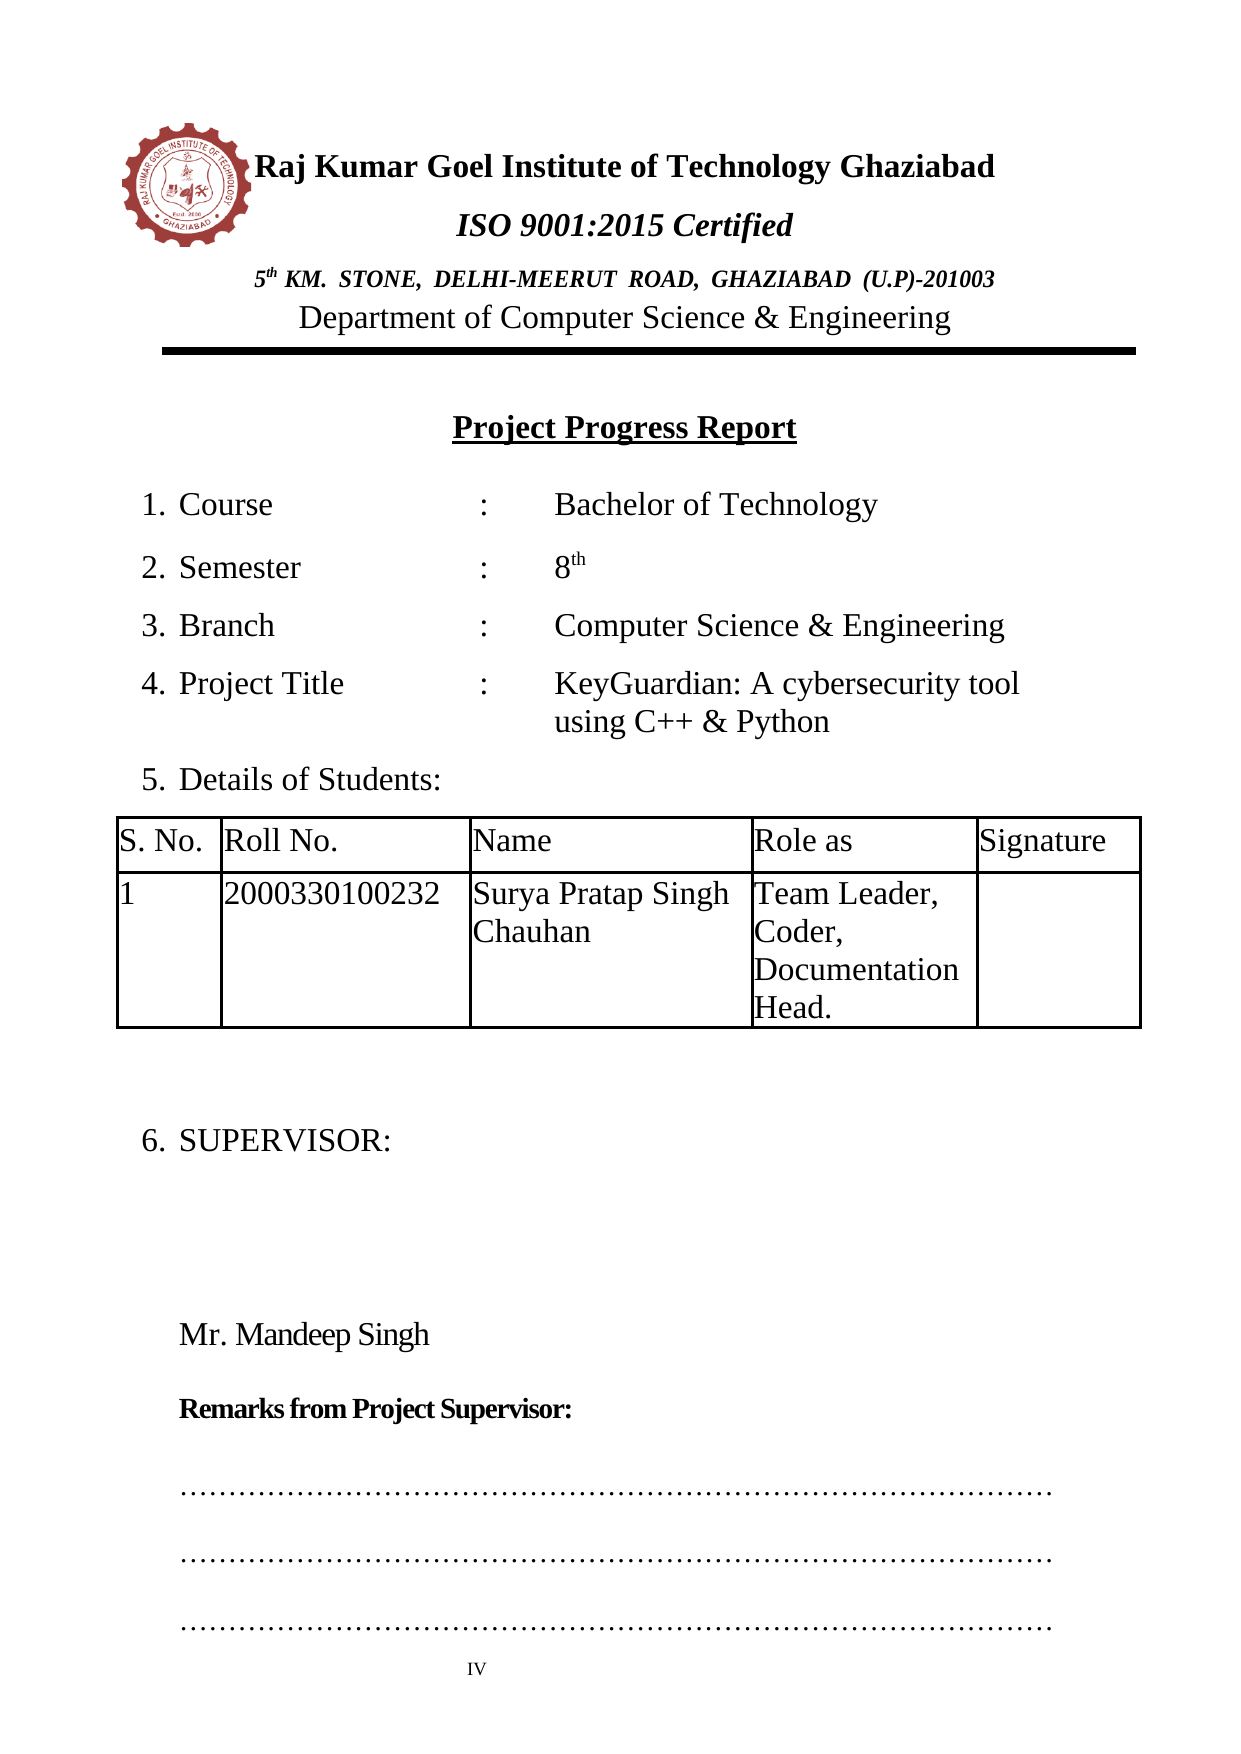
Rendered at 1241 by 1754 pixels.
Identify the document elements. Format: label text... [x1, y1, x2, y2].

list Semester : 8th [141, 548, 1070, 586]
text 5th KM. STONE, DELHI-MEERUT ROAD, GHAZIABAD (U.P)-201003 [179, 264, 1070, 293]
table_header Role as [754, 819, 976, 871]
text ……………………………………………………………………………… [179, 1603, 1070, 1636]
text Remarks from Project Supervisor: [179, 1391, 1070, 1425]
table_cell [979, 874, 1139, 1026]
table_header Name [472, 819, 751, 871]
table_cell 1 [119, 874, 220, 1026]
text Project Progress Report [179, 407, 1070, 446]
text ……………………………………………………………………………… [179, 1468, 1070, 1502]
list Details of Students: [141, 759, 1070, 797]
text ……………………………………………………………………………… [179, 1536, 1070, 1569]
list SUPERVISOR: [141, 1120, 1070, 1158]
text Raj Kumar Goel Institute of Technology Ghaziabad [179, 146, 1070, 184]
table_cell 2000330100232 [223, 874, 469, 1026]
list Project Title : KeyGuardian: A cybersecurity tool using C++ & Python [141, 663, 1070, 739]
text Mr. Mandeep Singh [179, 1314, 1070, 1353]
subtitle Department of Computer Science & Engineering [179, 298, 1070, 336]
table_header Signature [979, 819, 1139, 871]
list Course : Bachelor of Technology [141, 484, 1070, 523]
table_header Roll No. [223, 819, 469, 871]
list Branch : Computer Science & Engineering [141, 605, 1070, 644]
text ISO 9001:2015 Certified [179, 205, 1070, 243]
table_cell Surya Pratap Singh Chauhan [472, 874, 751, 1026]
table_header S. No. [119, 819, 220, 871]
table_cell Team Leader, Coder, Documentation Head. [754, 874, 976, 1026]
